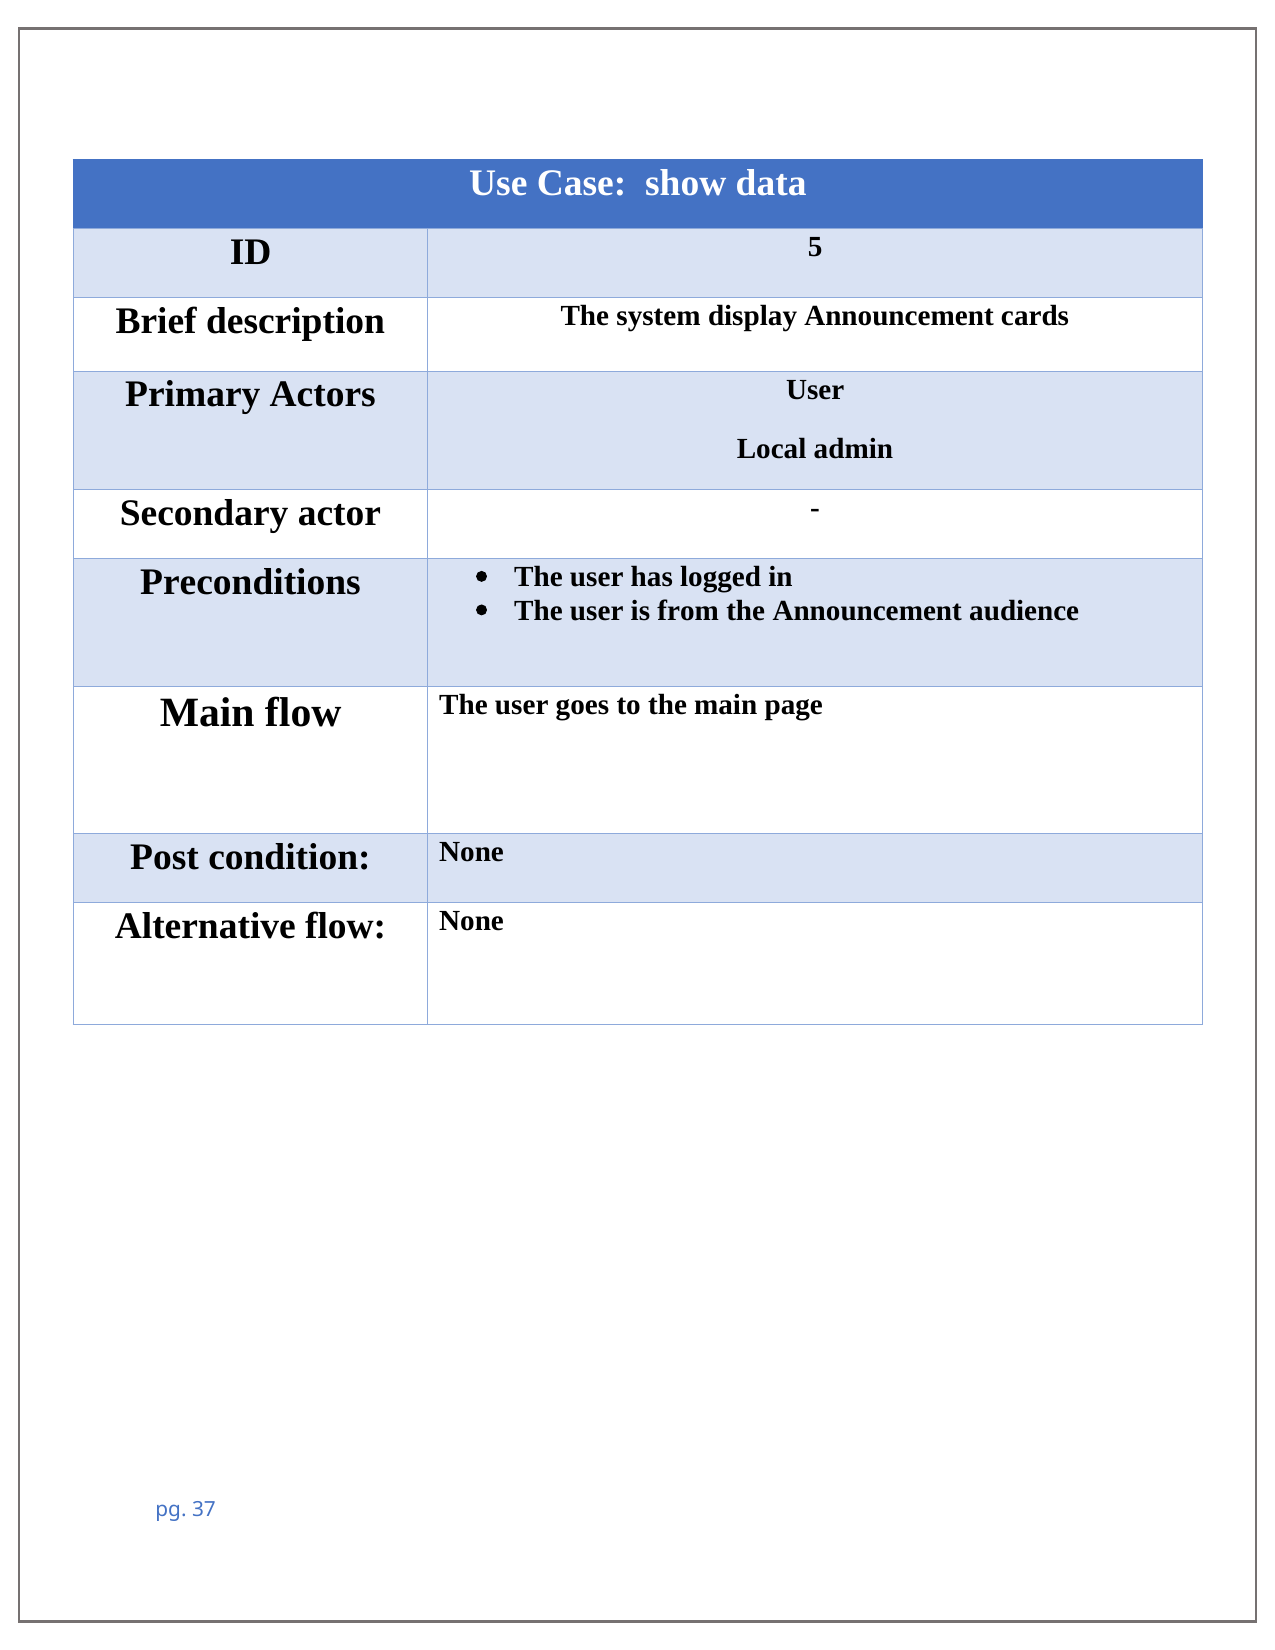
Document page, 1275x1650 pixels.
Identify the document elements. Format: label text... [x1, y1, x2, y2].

table_cell Secondary actor [74, 490, 427, 558]
table_cell User Local admin [428, 372, 1202, 489]
table_cell Alternative flow: [74, 903, 427, 1024]
table_cell Main flow [74, 687, 427, 833]
table_cell 5 [428, 229, 1202, 297]
table_cell The user has logged in The user is from the Announcement audience [428, 559, 1202, 686]
table_cell None [428, 903, 1202, 1024]
table_cell None [428, 834, 1202, 902]
table_cell ID [74, 229, 427, 297]
table_header Use Case: show data [74, 160, 1202, 228]
table_cell Brief description [74, 298, 427, 371]
table_cell Primary Actors [74, 372, 427, 489]
table_cell The system display Announcement cards [428, 298, 1202, 371]
table_cell Post condition: [74, 834, 427, 902]
table_cell Preconditions [74, 559, 427, 686]
table_cell - [428, 490, 1202, 558]
table_cell The user goes to the main page [428, 687, 1202, 833]
